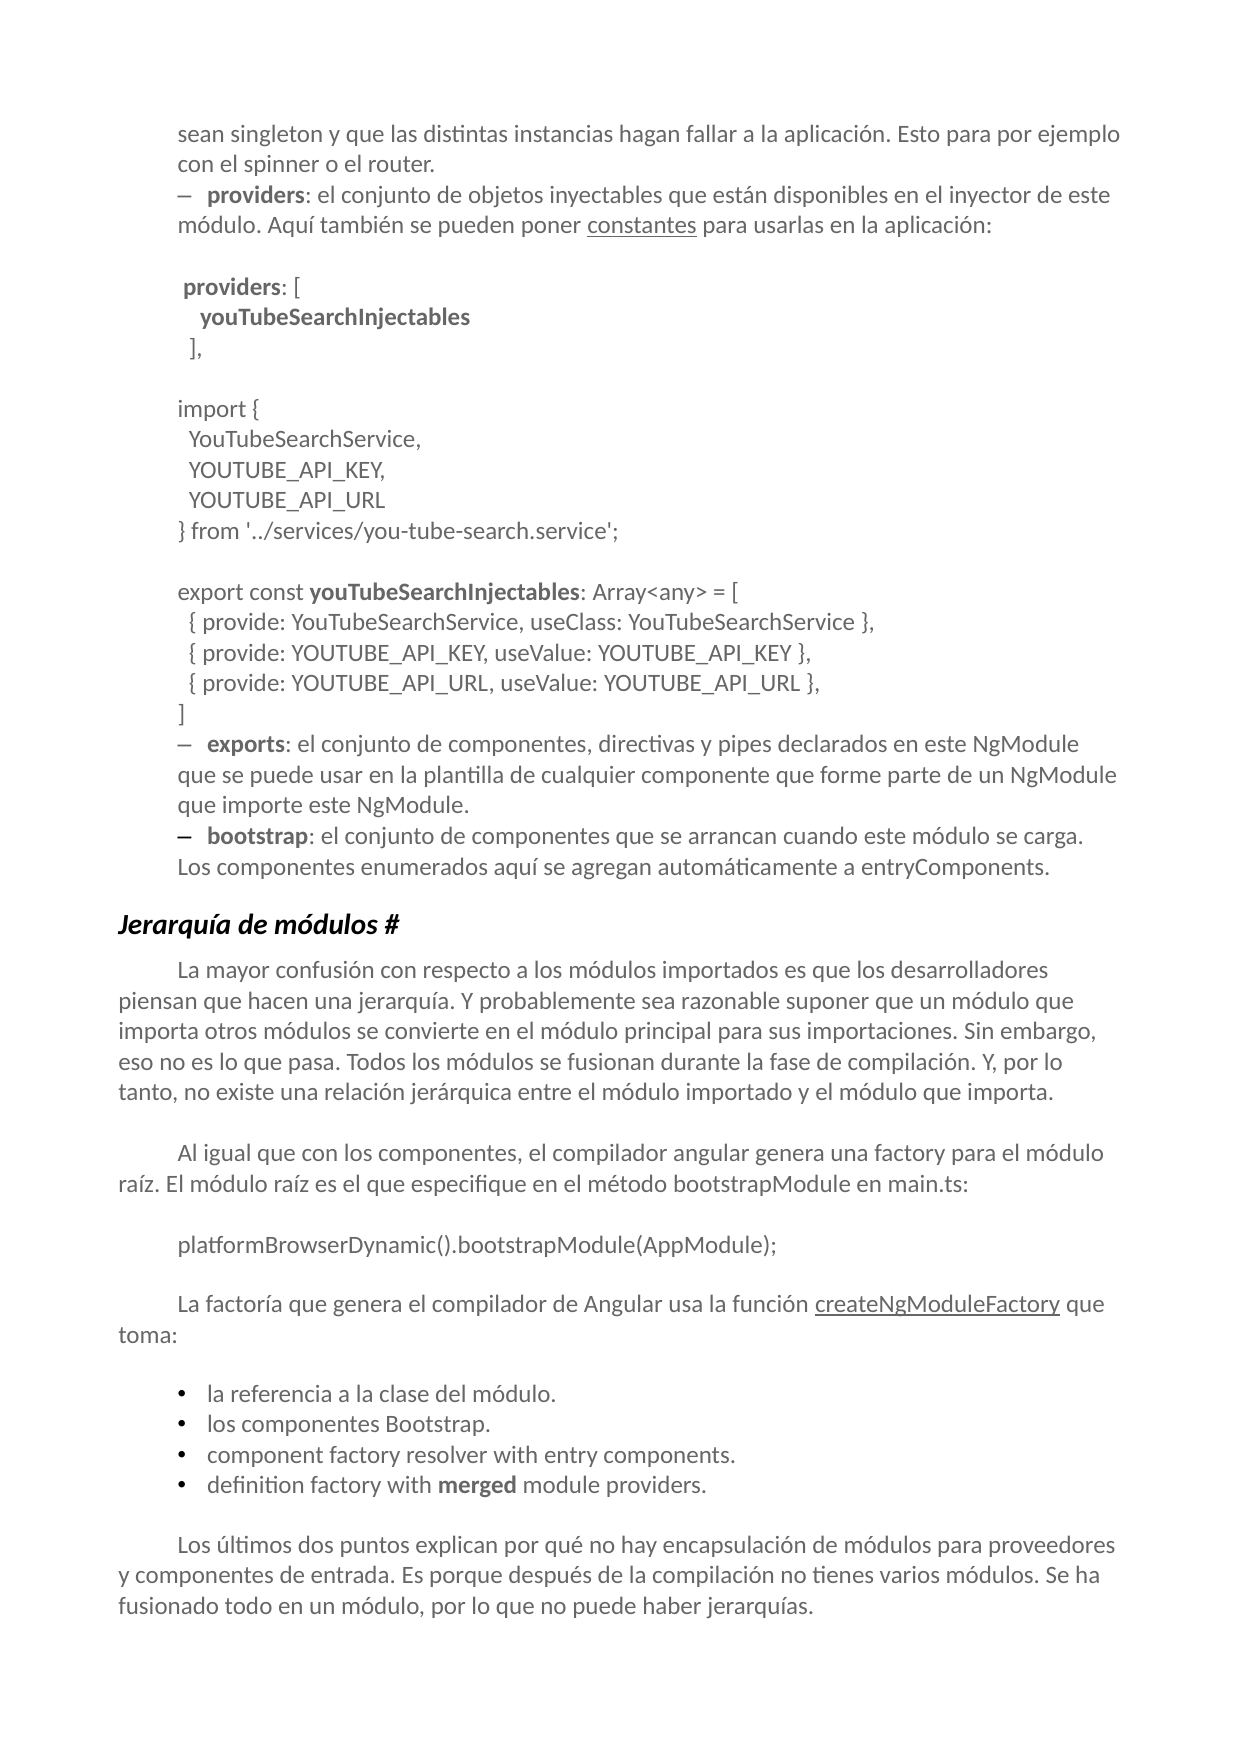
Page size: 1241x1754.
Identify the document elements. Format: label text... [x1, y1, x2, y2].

list component factory resolver with entry components. [118, 1439, 1123, 1469]
text Al igual que con los componentes, el compilador angular genera una factory para el módulo raíz. El módulo raíz es el que especifique en el método bootstrapModule en main.ts: [118, 1137, 1123, 1198]
list providers: el conjunto de objetos inyectables que están disponibles en el inyector de este módulo. Aquí también se pueden poner constantes para usarlas en la aplicación: [177, 179, 1123, 240]
list definition factory with merged module providers. [118, 1469, 1123, 1500]
text La mayor confusión con respecto a los módulos importados es que los desarrolladores piensan que hacen una jerarquía. Y probablemente sea razonable suponer que un módulo que importa otros módulos se convierte en el módulo principal para sus importaciones. Sin embargo, eso no es lo que pasa. Todos los módulos se fusionan durante la fase de compilación. Y, por lo tanto, no existe una relación jerárquica entre el módulo importado y el módulo que importa. [118, 954, 1123, 1107]
text Los últimos dos puntos explican por qué no hay encapsulación de módulos para proveedores y componentes de entrada. Es porque después de la compilación no tienes varios módulos. Se ha fusionado todo en un módulo, por lo que no puede haber jerarquías. [118, 1529, 1123, 1620]
text export const youTubeSearchInjectables: Array<any> = [ [148, 576, 1123, 606]
text La factoría que genera el compilador de Angular usa la función createNgModuleFactory que toma: [118, 1288, 1123, 1349]
text { provide: YOUTUBE_API_KEY, useValue: YOUTUBE_API_KEY }, [148, 637, 1123, 667]
text } from '../services/you-tube-search.service'; [148, 515, 1123, 545]
text platformBrowserDynamic().bootstrapModule(AppModule); [118, 1229, 1123, 1259]
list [177, 118, 1123, 179]
text YouTubeSearchService, [148, 423, 1123, 454]
text YOUTUBE_API_URL [148, 484, 1123, 515]
text ], [148, 332, 1123, 362]
list los componentes Bootstrap. [118, 1408, 1123, 1439]
list bootstrap: el conjunto de componentes que se arrancan cuando este módulo se carga. Los componentes enumerados aquí se agregan automáticamente a entryComponents. [177, 820, 1123, 881]
list exports: el conjunto de componentes, directivas y pipes declarados en este NgModule que se puede usar en la plantilla de cualquier componente que forme parte de un NgModule que importe este NgModule. [177, 728, 1123, 820]
text { provide: YOUTUBE_API_URL, useValue: YOUTUBE_API_URL }, [148, 667, 1123, 698]
text ] [148, 698, 1123, 728]
text { provide: YouTubeSearchService, useClass: YouTubeSearchService }, [148, 606, 1123, 637]
text import { [148, 393, 1123, 423]
list la referencia a la clase del módulo. [118, 1378, 1123, 1408]
text youTubeSearchInjectables [148, 301, 1123, 332]
text YOUTUBE_API_KEY, [148, 454, 1123, 484]
subtitle Jerarquía de módulos # [118, 906, 1123, 942]
text providers: [ [148, 271, 1123, 301]
